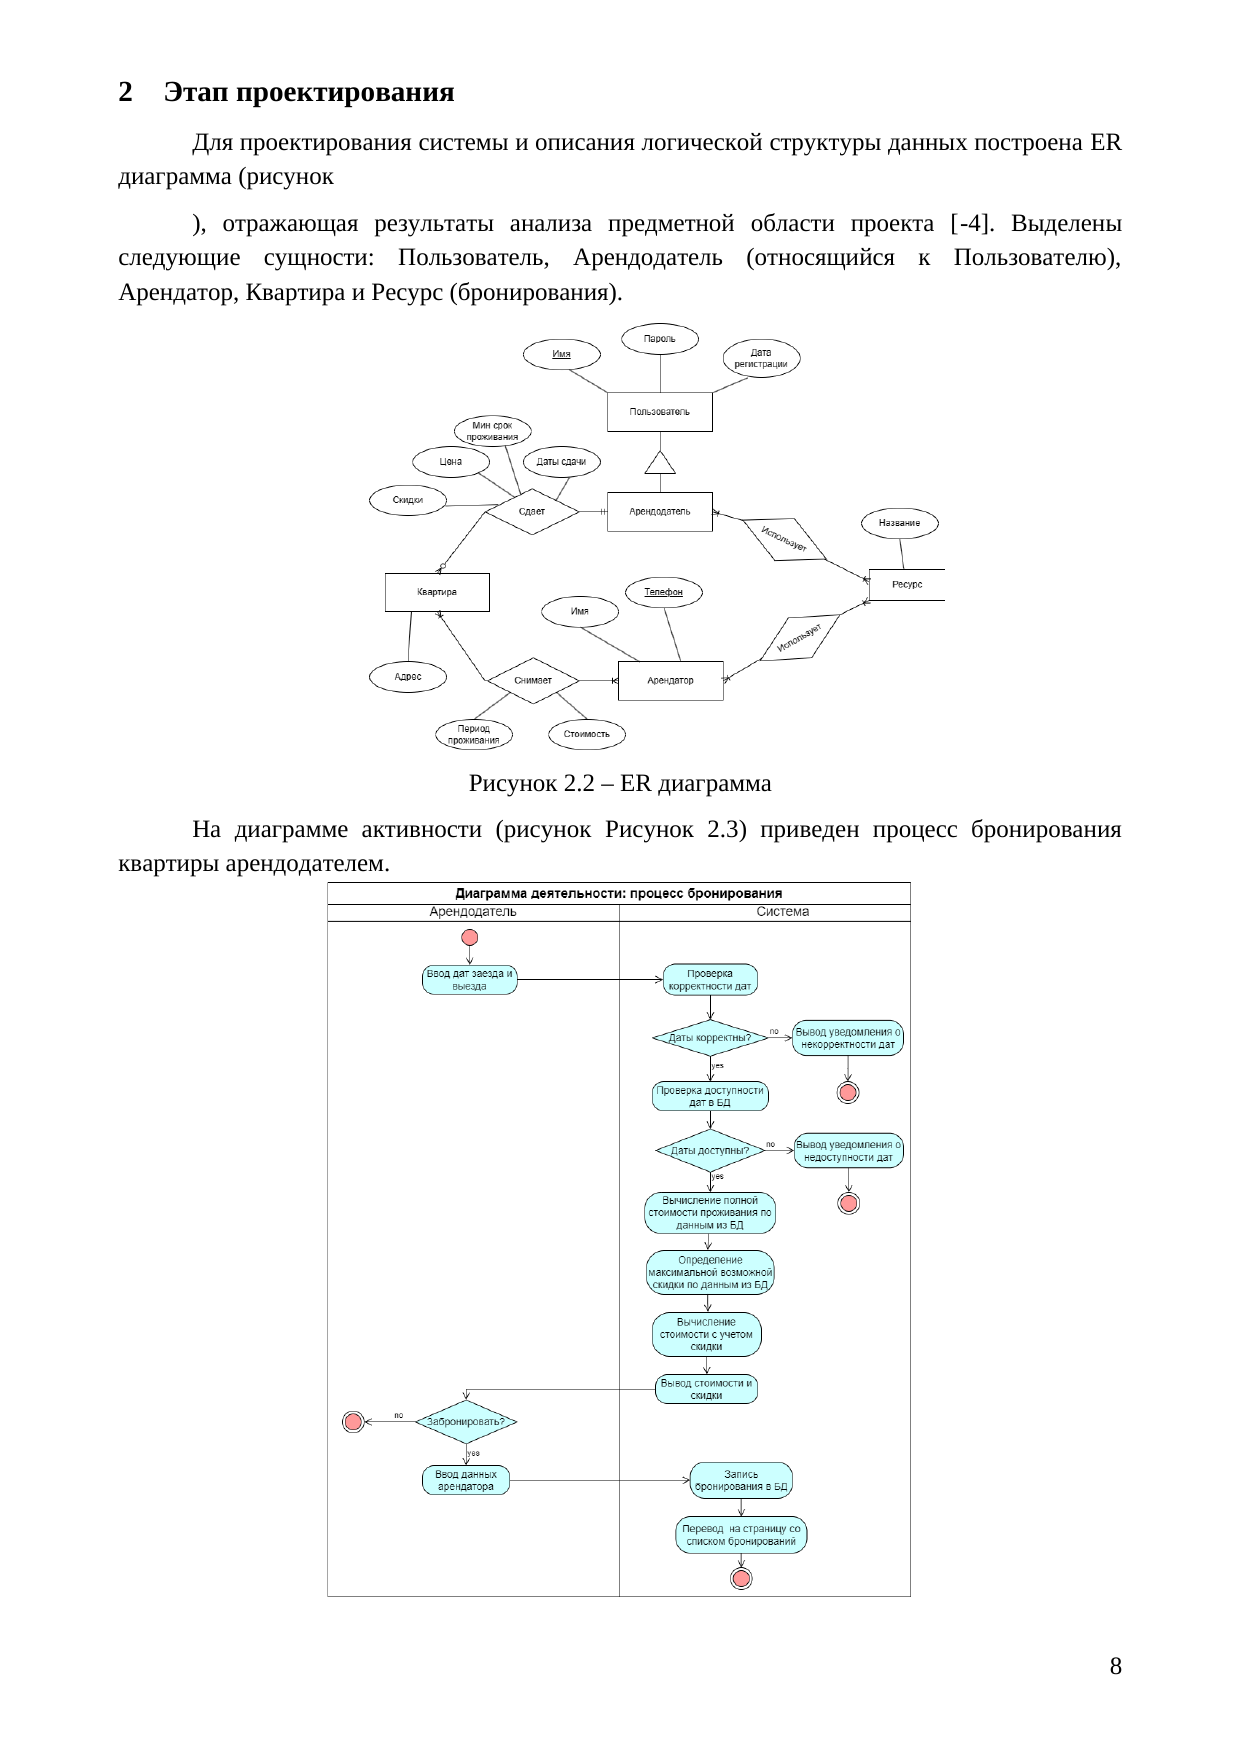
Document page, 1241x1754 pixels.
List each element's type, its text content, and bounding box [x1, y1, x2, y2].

picture [369, 323, 945, 750]
subtitle Этап проектирования [118, 74, 1122, 107]
text Для проектирования системы и описания логической структуры данных построена ER диаграмма (рисунок [118, 127, 1122, 190]
picture [327, 882, 913, 1599]
